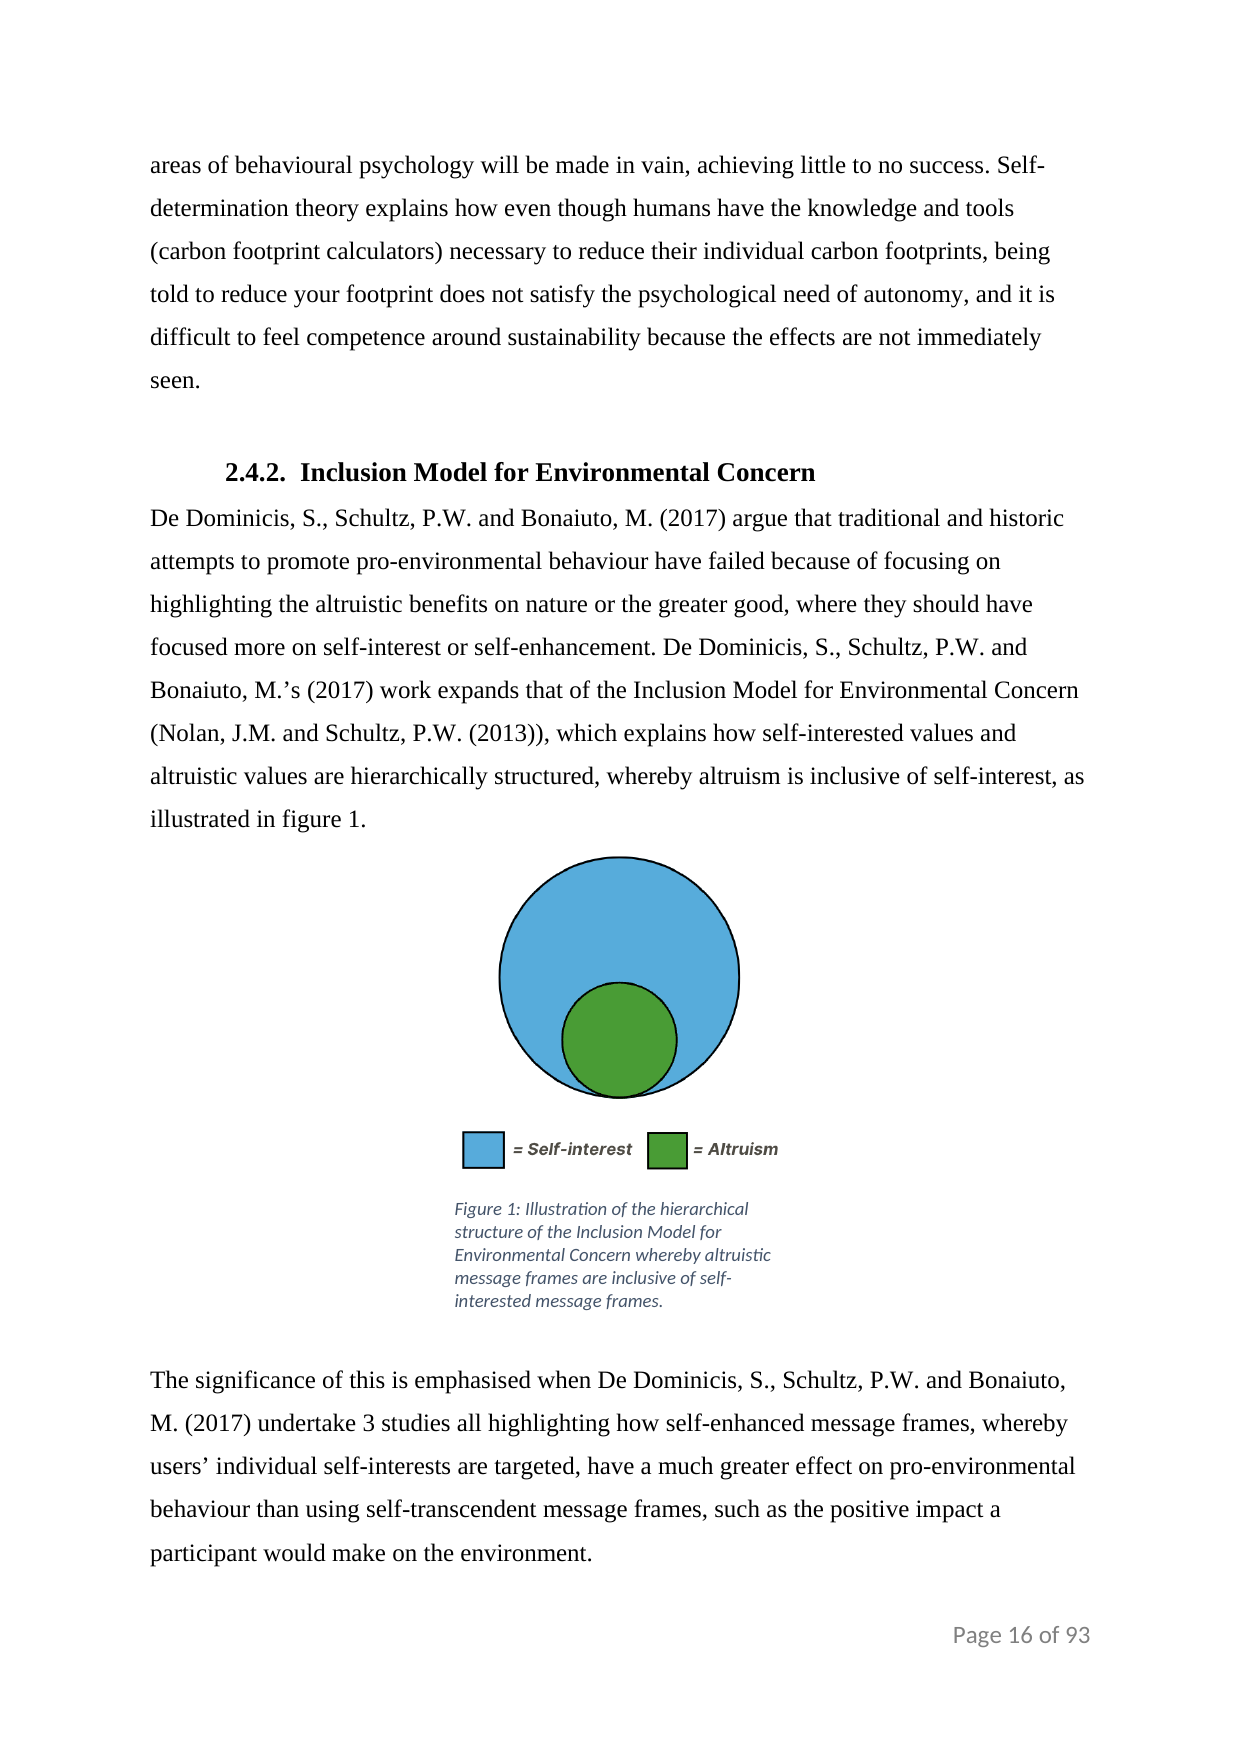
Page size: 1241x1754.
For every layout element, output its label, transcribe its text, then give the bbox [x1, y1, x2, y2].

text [150, 150, 1090, 394]
subtitle Inclusion Model for Environmental Concern [209, 456, 1090, 487]
text The significance of this is emphasised when De Dominicis, S., Schultz, P.W. and Bonaiuto, M. (2017) undertake 3 studies all highlighting how self-enhanced message frames, whereby users’ individual self-interests are targeted, have a much greater effect on pro-environmental behaviour than using self-transcendent message frames, such as the positive impact a participant would make on the environment. [150, 1365, 1090, 1566]
picture [454, 850, 784, 1172]
text De Dominicis, S., Schultz, P.W. and Bonaiuto, M. (2017) argue that traditional and historic attempts to promote pro-environmental behaviour have failed because of focusing on highlighting the altruistic benefits on nature or the greater good, where they should have focused more on self-interest or self-enhancement. De Dominicis, S., Schultz, P.W. and Bonaiuto, M.’s (2017) work expands that of the Inclusion Model for Environmental Concern (Nolan, J.M. and Schultz, P.W. (2013)), which explains how self-interested values and altruistic values are hierarchically structured, whereby altruism is inclusive of self-interest, as illustrated in figure 1. [150, 503, 1090, 833]
